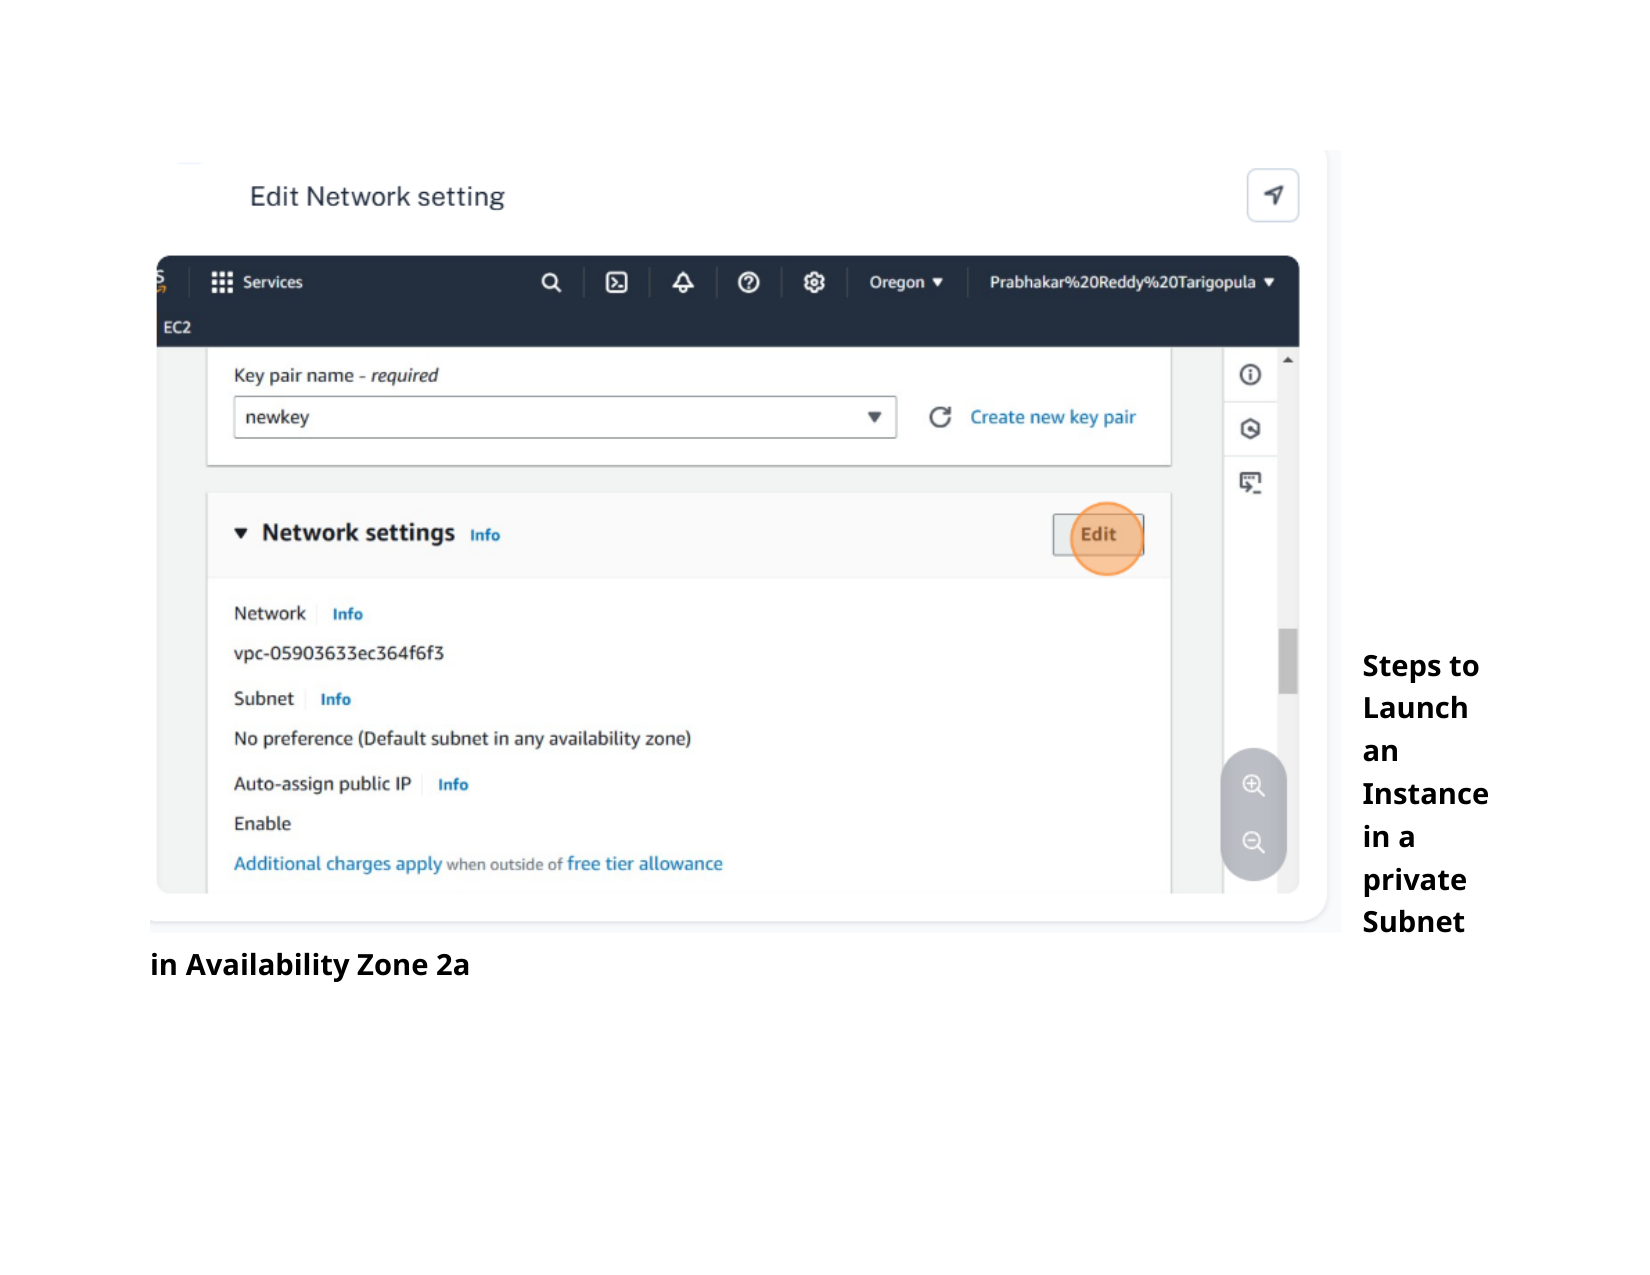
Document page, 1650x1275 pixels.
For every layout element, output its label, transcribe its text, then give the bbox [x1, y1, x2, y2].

text Steps to Launch an Instance in a private Subnet in Availability Zone 2a [150, 645, 1500, 984]
picture [150, 150, 1344, 934]
